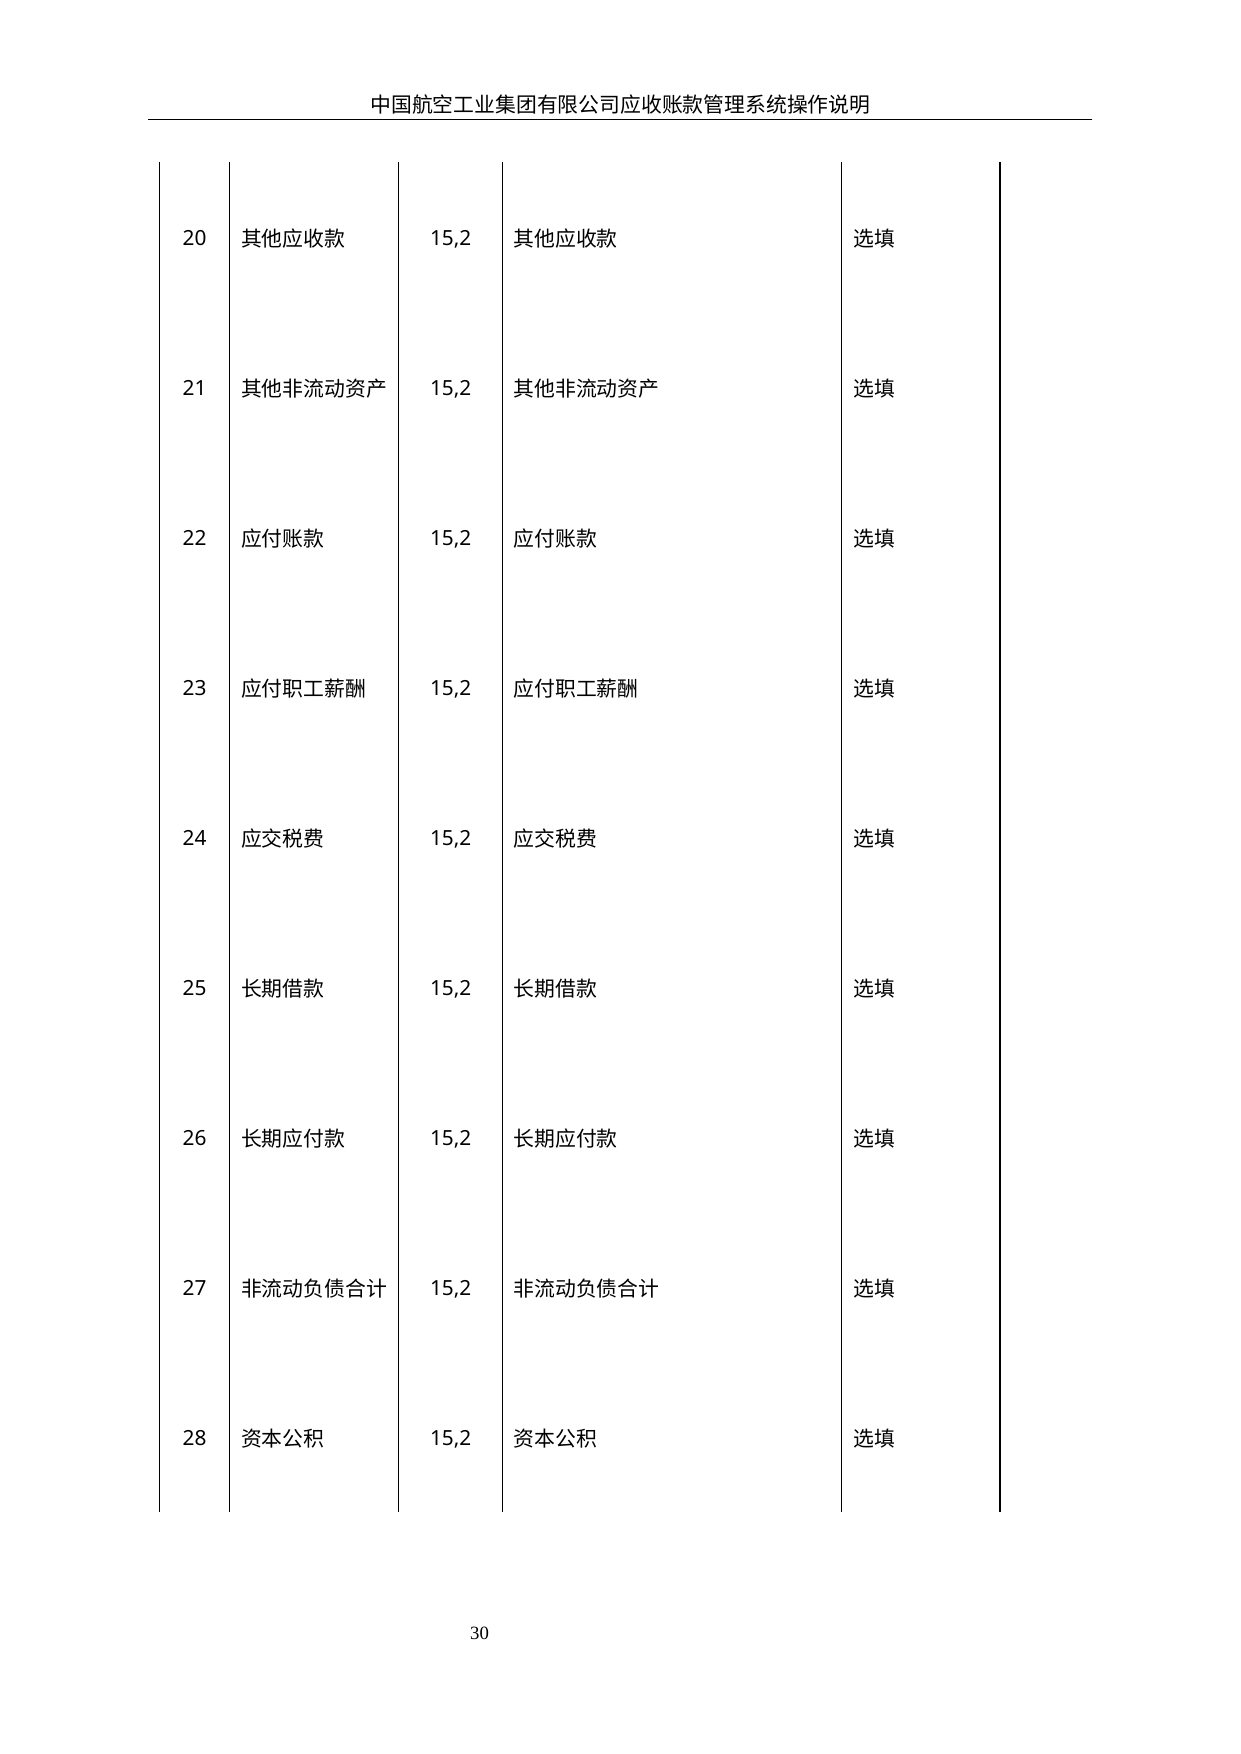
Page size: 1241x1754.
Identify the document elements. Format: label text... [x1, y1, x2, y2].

table_cell 其他应收款 [503, 162, 841, 312]
table_cell 15,2 [399, 762, 502, 912]
table_cell 应付职工薪酬 [503, 612, 841, 762]
table_cell 28 [160, 1362, 229, 1512]
table_cell 选填 [842, 1212, 999, 1362]
table_cell 应付职工薪酬 [230, 612, 398, 762]
table_cell 非流动负债合计 [503, 1212, 841, 1362]
table_cell 长期应付款 [230, 1062, 398, 1212]
table_cell 27 [160, 1212, 229, 1362]
table_cell 15,2 [399, 312, 502, 462]
table_cell 15,2 [399, 612, 502, 762]
table_cell 长期应付款 [503, 1062, 841, 1212]
table_cell 24 [160, 762, 229, 912]
table_cell 长期借款 [503, 912, 841, 1062]
table_cell 应交税费 [503, 762, 841, 912]
table_cell 20 [160, 162, 229, 312]
table_cell 选填 [842, 912, 999, 1062]
table_cell 26 [160, 1062, 229, 1212]
table_cell 选填 [842, 1062, 999, 1212]
table_cell 其他非流动资产 [230, 312, 398, 462]
table_cell 选填 [842, 162, 999, 312]
table_cell 15,2 [399, 1212, 502, 1362]
table_cell 应付账款 [503, 462, 841, 612]
table_cell 23 [160, 612, 229, 762]
table_cell 15,2 [399, 1362, 502, 1512]
table_cell 15,2 [399, 912, 502, 1062]
table_cell 选填 [842, 1362, 999, 1512]
table_cell 其他应收款 [230, 162, 398, 312]
table_cell 22 [160, 462, 229, 612]
table_cell 25 [160, 912, 229, 1062]
table_cell 应交税费 [230, 762, 398, 912]
table_cell 选填 [842, 462, 999, 612]
table_cell 非流动负债合计 [230, 1212, 398, 1362]
table_cell 应付账款 [230, 462, 398, 612]
table_cell 15,2 [399, 462, 502, 612]
table_cell 资本公积 [230, 1362, 398, 1512]
table_cell 15,2 [399, 162, 502, 312]
table_cell 长期借款 [230, 912, 398, 1062]
table_cell 选填 [842, 762, 999, 912]
table_cell 选填 [842, 312, 999, 462]
table_cell 选填 [842, 612, 999, 762]
table_cell 其他非流动资产 [503, 312, 841, 462]
table_cell 资本公积 [503, 1362, 841, 1512]
table_cell 21 [160, 312, 229, 462]
table_cell 15,2 [399, 1062, 502, 1212]
